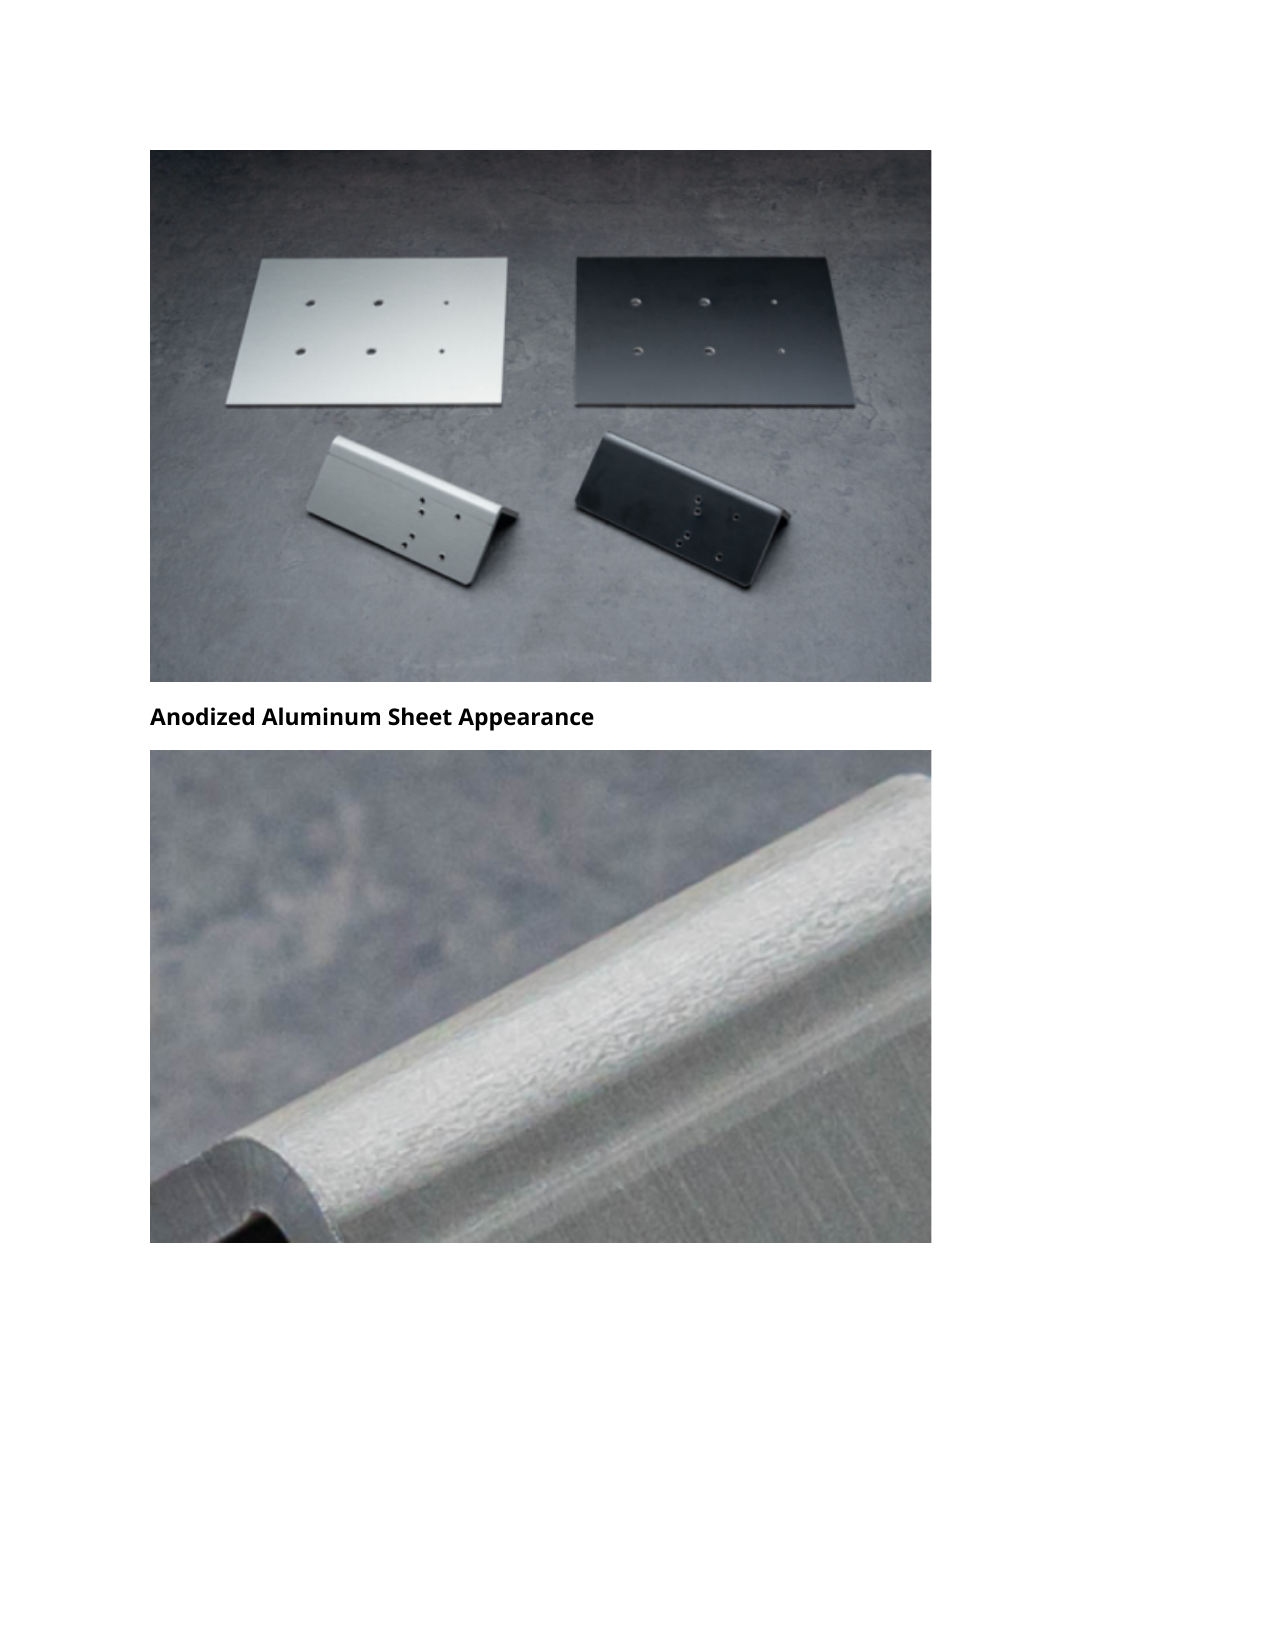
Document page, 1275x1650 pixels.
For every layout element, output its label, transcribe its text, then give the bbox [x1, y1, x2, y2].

text Anodized Aluminum Sheet Appearance [150, 700, 1125, 732]
picture [150, 750, 932, 1243]
picture [150, 150, 932, 682]
